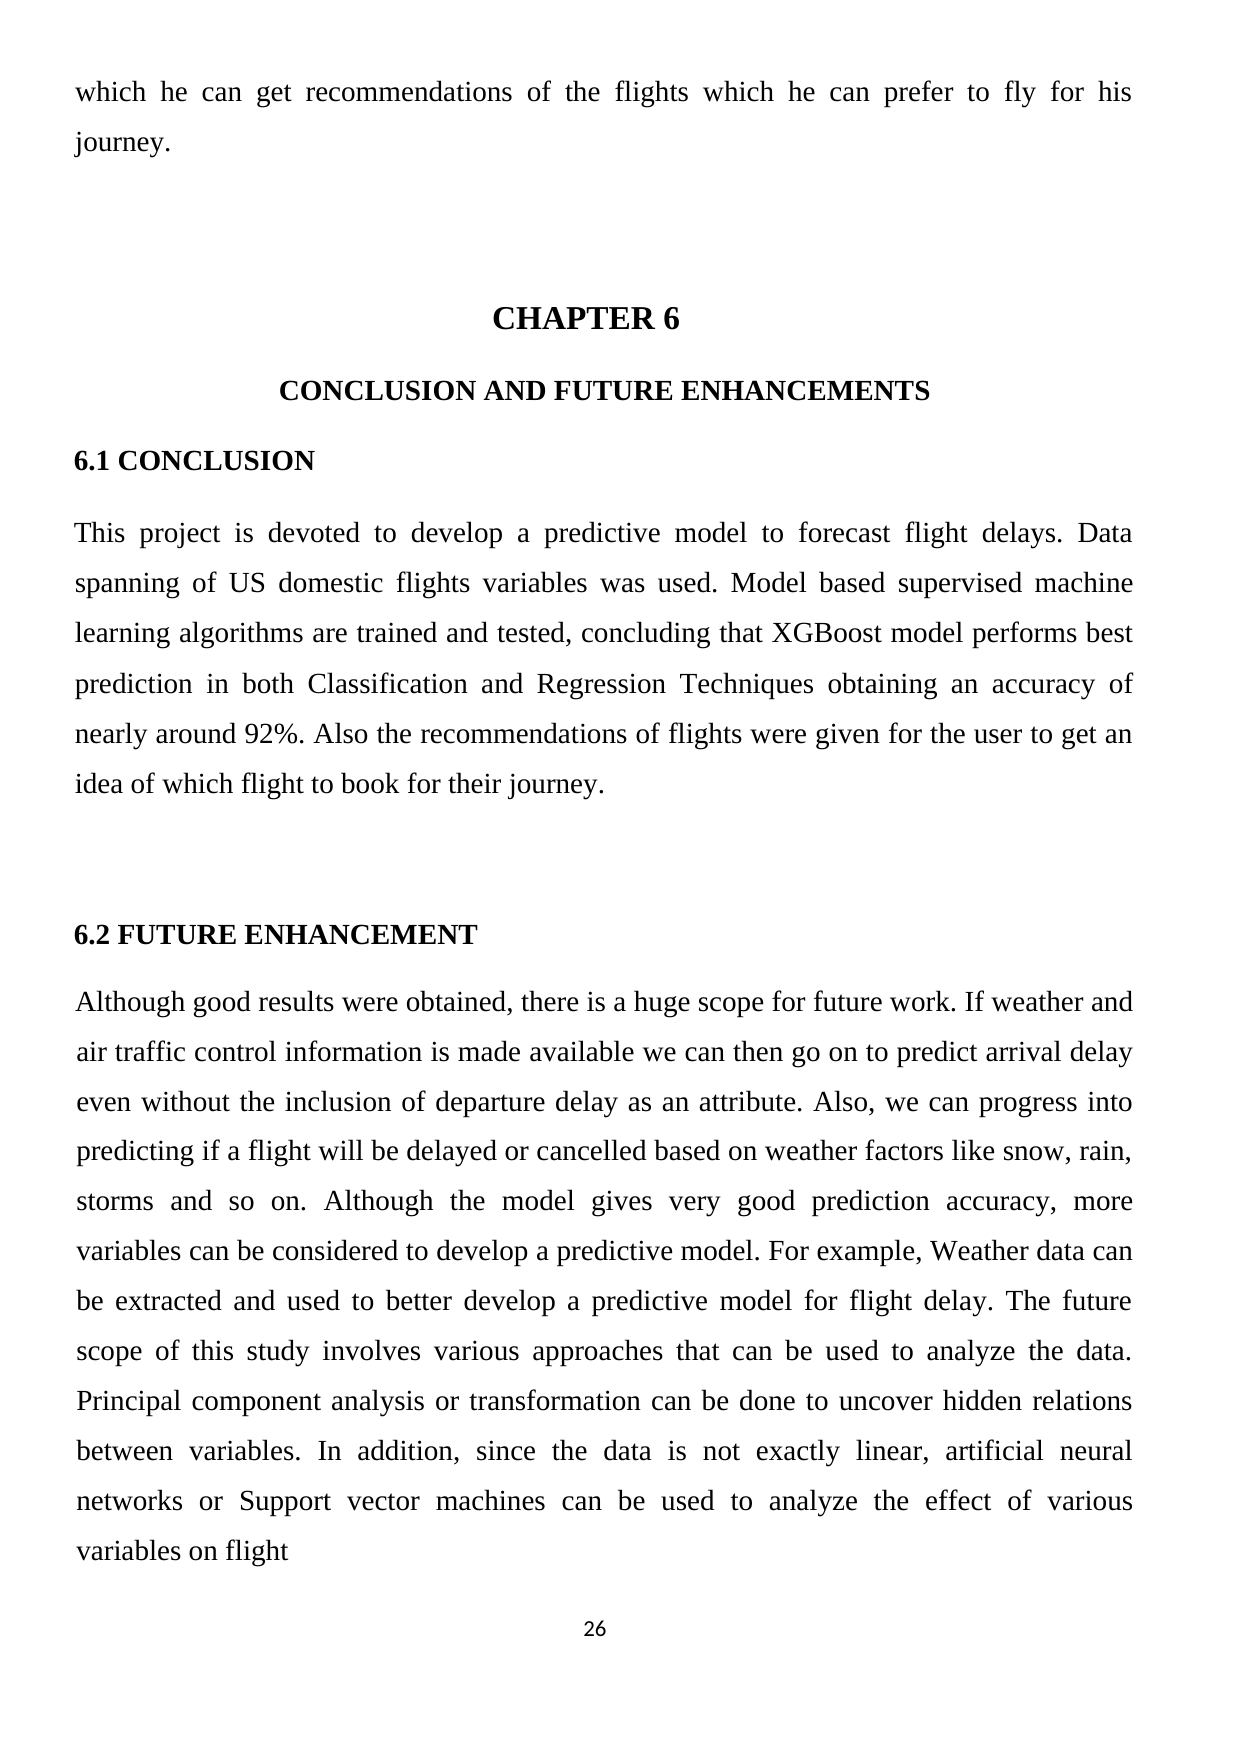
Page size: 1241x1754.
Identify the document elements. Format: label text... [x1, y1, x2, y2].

text Although good results were obtained, there is a huge scope for future work. If weather and air traffic control information is made available we can then go on to predict arrival delay even without the inclusion of departure delay as an attribute. Also, we can progress into predicting if a flight will be delayed or cancelled based on weather factors like snow, rain, storms and so on. Although the model gives very good prediction accuracy, more variables can be considered to develop a predictive model. For example, Weather data can be extracted and used to better develop a predictive model for flight delay. The future scope of this study involves various approaches that can be used to analyze the data. Principal component analysis or transformation can be done to uncover hidden relations between variables. In addition, since the data is not exactly linear, artificial neural networks or Support vector machines can be used to analyze the effect of various variables on flight [75, 984, 1134, 1566]
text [75, 74, 1134, 158]
subtitle CONCLUSION AND FUTURE ENHANCEMENTS [75, 373, 1134, 406]
text This project is devoted to develop a predictive model to forecast flight delays. Data spanning of US domestic flights variables was used. Model based supervised machine learning algorithms are trained and tested, concluding that XGBoost model performs best prediction in both Classification and Regression Techniques obtaining an accuracy of nearly around 92%. Also the recommendations of flights were given for the user to get an idea of which flight to book for their journey. [73, 515, 1134, 800]
subtitle 6.1 CONCLUSION [73, 443, 1134, 477]
subtitle 6.2 FUTURE ENHANCEMENT [73, 917, 1134, 951]
text CHAPTER 6 [75, 298, 1134, 337]
